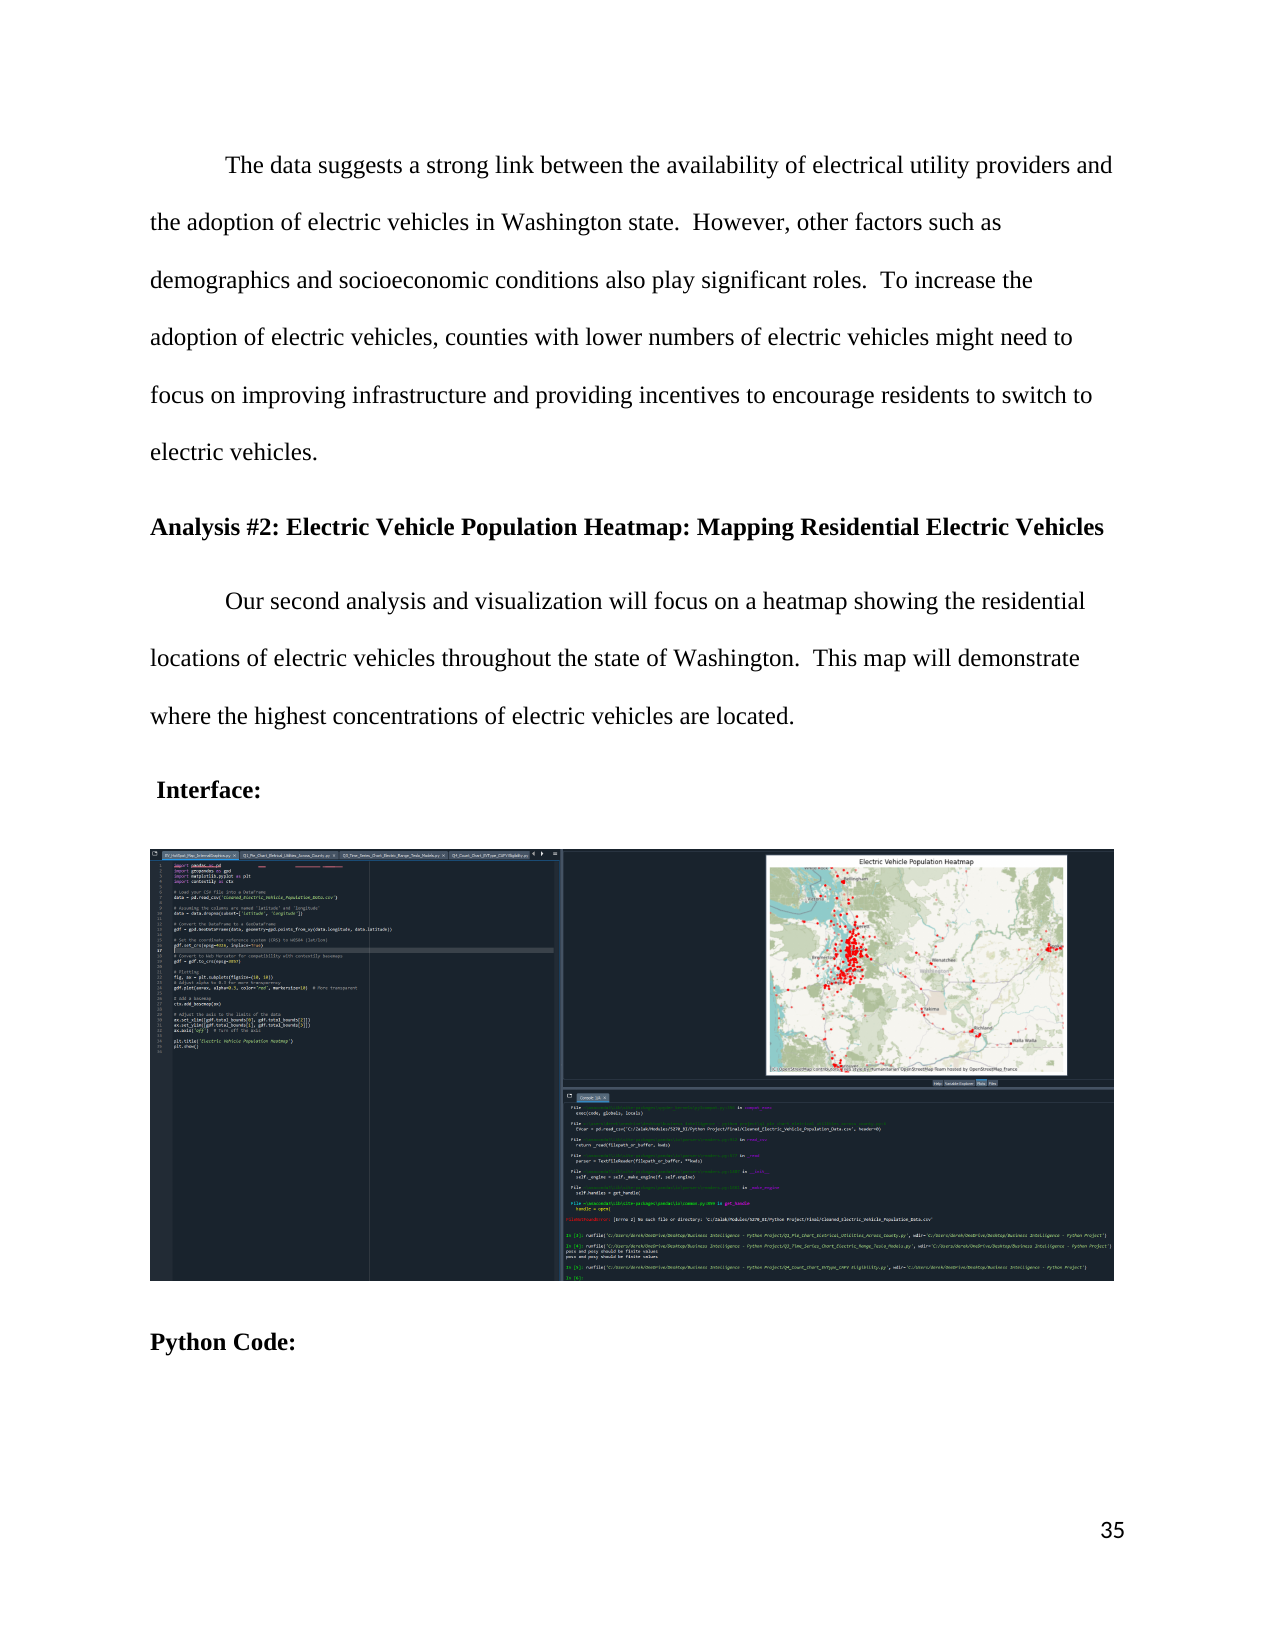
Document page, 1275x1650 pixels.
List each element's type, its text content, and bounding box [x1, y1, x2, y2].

text Interface: [150, 775, 1125, 804]
picture [150, 849, 1114, 1281]
text Analysis #2: Electric Vehicle Population Heatmap: Mapping Residential Electric Vehicles [150, 512, 1125, 540]
text The data suggests a strong link between the availability of electrical utility providers and the adoption of electric vehicles in Washington state. However, other factors such as demographics and socioeconomic conditions also play significant roles. To increase the adoption of electric vehicles, counties with lower numbers of electric vehicles might need to focus on improving infrastructure and providing incentives to encourage residents to switch to electric vehicles. [150, 150, 1125, 466]
text Python Code: [150, 1327, 1125, 1356]
text Our second analysis and visualization will focus on a heatmap showing the residential locations of electric vehicles throughout the state of Washington. This map will demonstrate where the highest concentrations of electric vehicles are located. [150, 586, 1125, 729]
